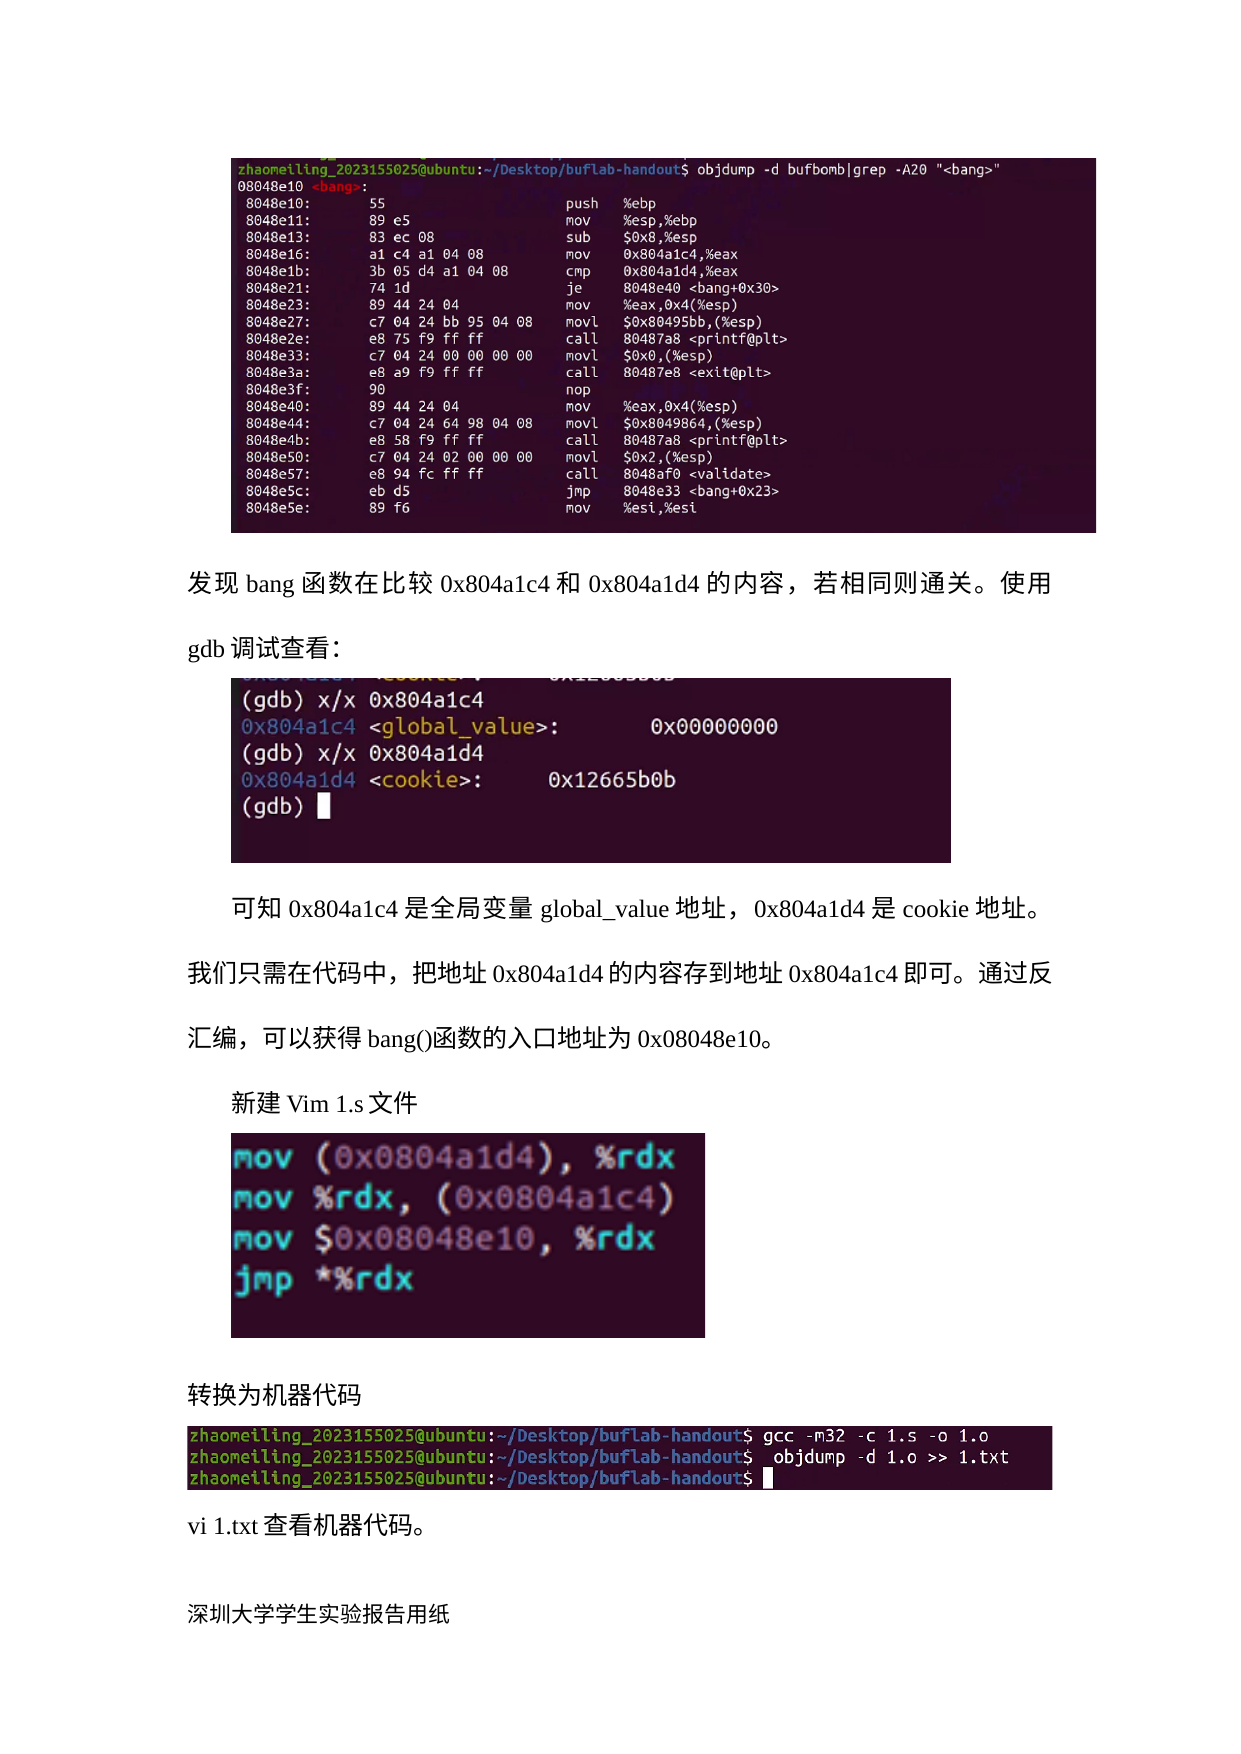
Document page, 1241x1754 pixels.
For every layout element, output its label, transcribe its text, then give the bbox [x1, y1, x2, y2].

picture [231, 158, 1097, 533]
picture [187, 1426, 1053, 1490]
picture [231, 1133, 705, 1338]
picture [231, 678, 951, 863]
list 转换为机器代码 [187, 1361, 1053, 1426]
list vi 1.txt查看机器代码。 [187, 1491, 1053, 1556]
list 可知0x804a1c4是全局变量global_value地址，0x804a1d4是cookie地址。我们只需在代码中，把地址0x804a1d4的内容存到地址0x804a1c4即可。通过反汇编，可以获得bang()函数的入口地址为0x08048e10。 [187, 874, 1053, 1069]
list 发现bang函数在比较0x804a1c4和0x804a1d4的内容，若相同则通关。使用gdb调试查看： [187, 549, 1053, 679]
list 新建Vim 1.s文件 [187, 1069, 1053, 1134]
